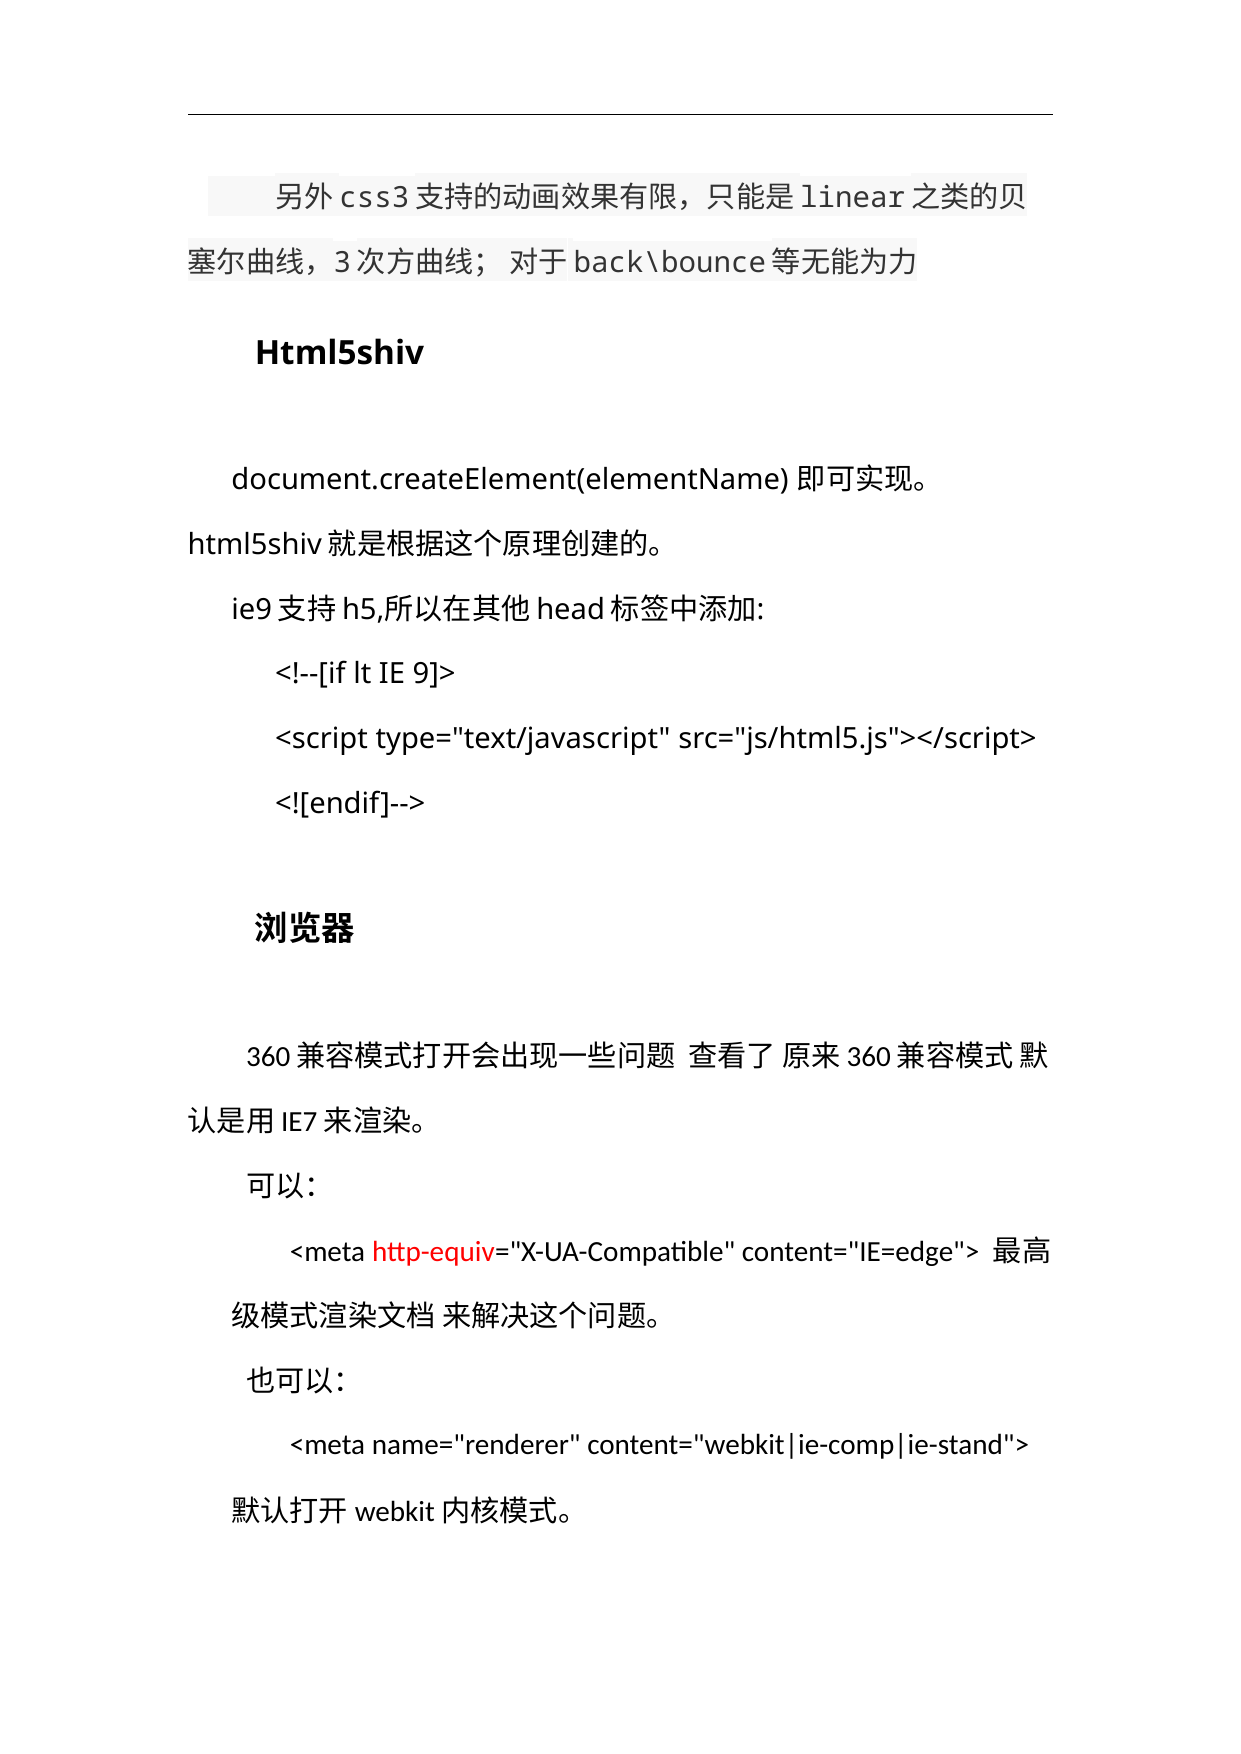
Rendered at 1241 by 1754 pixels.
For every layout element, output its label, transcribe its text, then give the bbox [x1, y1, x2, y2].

subtitle 浏览器 [187, 894, 1053, 959]
text <meta name="renderer" content="webkit|ie-comp|ie-stand"> 默认打开 webkit 内核模式。 [231, 1411, 1053, 1541]
text 可以： [187, 1151, 1053, 1216]
text document.createElement(elementName) 即可实现。html5shiv就是根据这个原理创建的。 [187, 444, 1053, 574]
text ie9支持h5,所以在其他head标签中添加: [187, 574, 1053, 639]
text <script type="text/javascript" src="js/html5.js"></script> [262, 704, 1053, 769]
text 另外css3支持的动画效果有限，只能是linear之类的贝塞尔曲线，3次方曲线； 对于back\bounce等无能为力 [187, 162, 1053, 292]
text 也可以： [187, 1346, 1053, 1411]
text <!--[if lt IE 9]> [262, 639, 1053, 704]
text <![endif]--> [262, 769, 1053, 834]
text <meta http-equiv="X-UA-Compatible" content="IE=edge"> 最高级模式渲染文档 来解决这个问题。 [231, 1216, 1053, 1346]
subtitle Html5shiv [187, 319, 1053, 384]
text 360兼容模式打开会出现一些问题 查看了 原来360兼容模式 默认是用IE7 来渲染。 [187, 1021, 1053, 1151]
